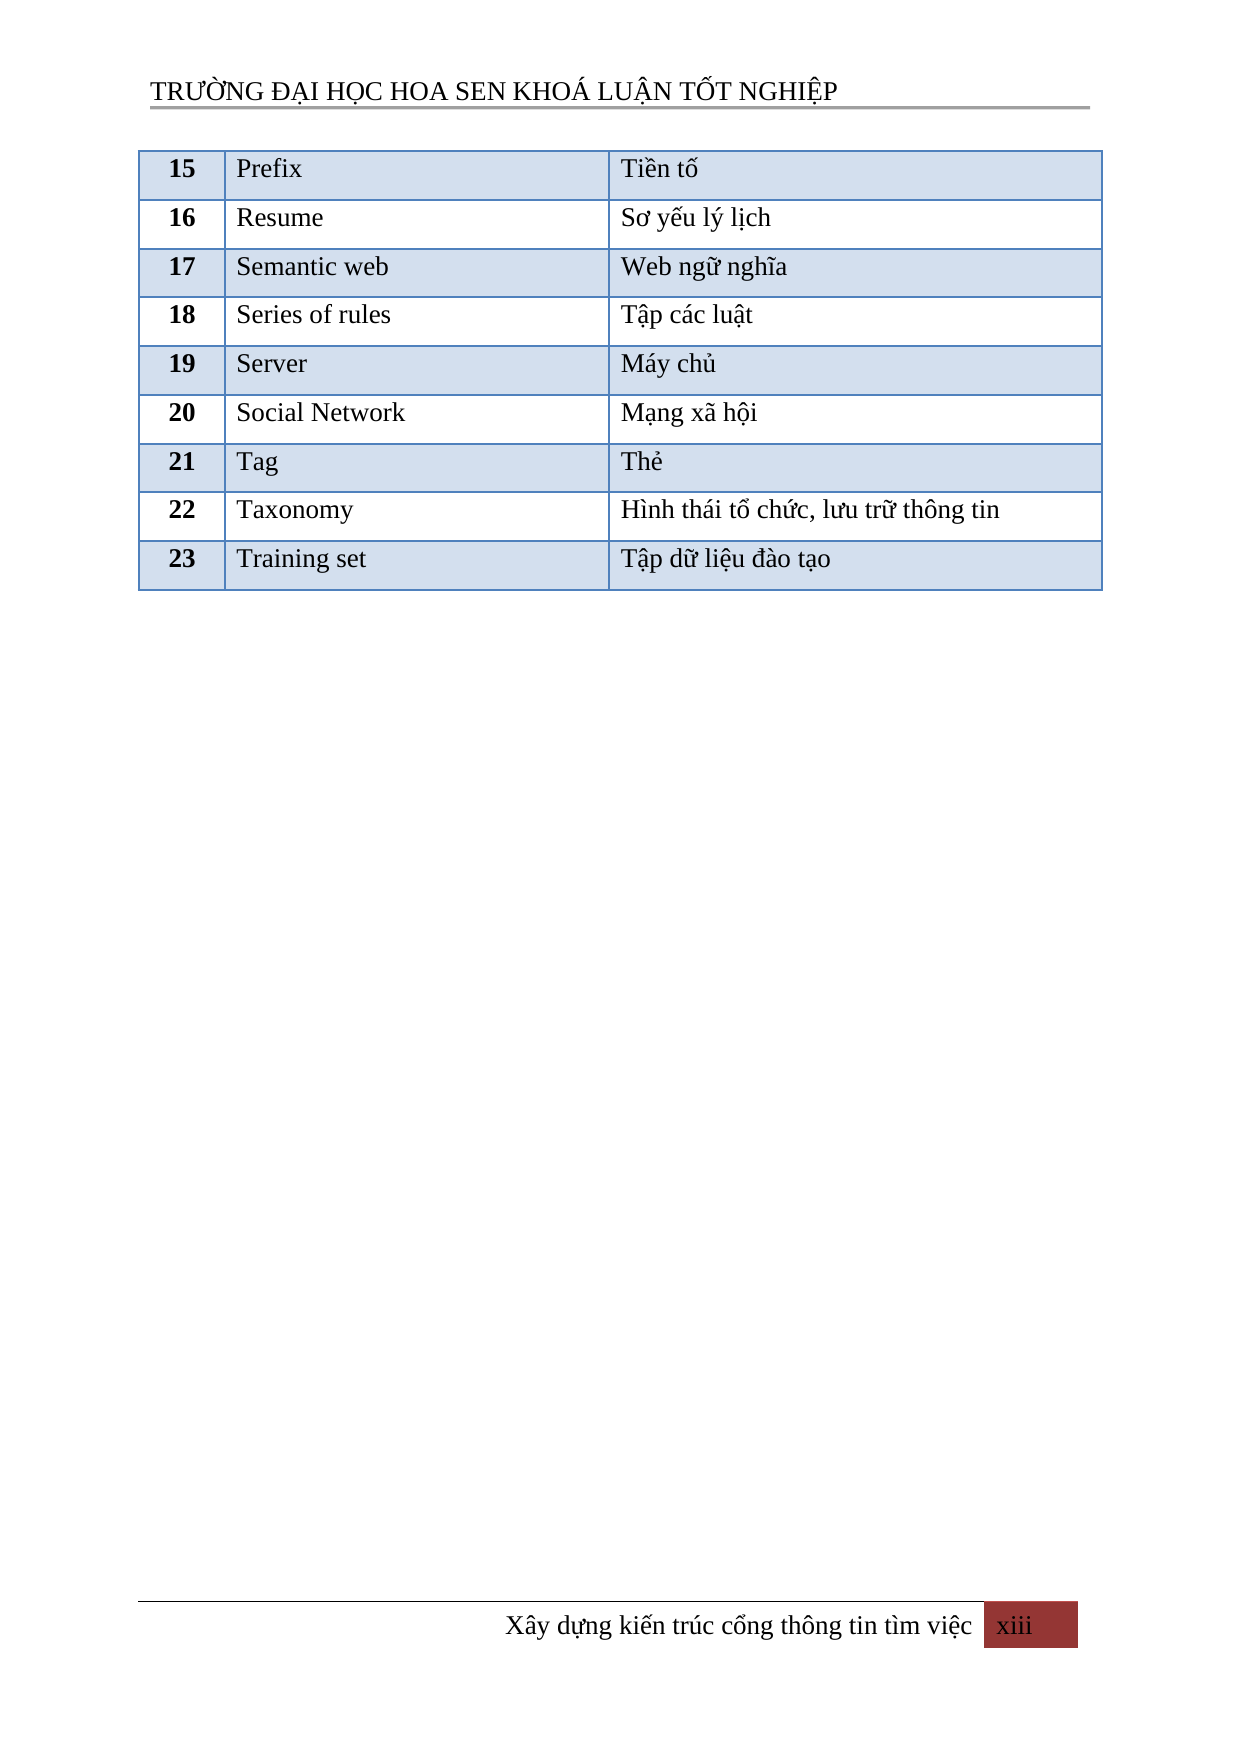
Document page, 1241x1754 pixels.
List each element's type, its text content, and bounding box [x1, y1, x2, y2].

table_cell 23 [140, 542, 224, 589]
table_cell Taxonomy [226, 493, 608, 540]
table_cell Prefix [226, 152, 608, 199]
table_cell Tập các luật [610, 298, 1101, 345]
table_cell Tập dữ liệu đào tạo [610, 542, 1101, 589]
table_cell Sơ yếu lý lịch [610, 201, 1101, 247]
table_cell Semantic web [226, 250, 608, 296]
table_cell Tiền tố [610, 152, 1101, 199]
table_cell Series of rules [226, 298, 608, 345]
table_cell Training set [226, 542, 608, 589]
table_cell 16 [140, 201, 224, 247]
table_cell Mạng xã hội [610, 396, 1101, 442]
table_cell 22 [140, 493, 224, 540]
table_cell Hình thái tổ chức, lưu trữ thông tin [610, 493, 1101, 540]
table_cell Máy chủ [610, 347, 1101, 394]
table_cell Resume [226, 201, 608, 247]
table_cell Thẻ [610, 445, 1101, 491]
table_cell 20 [140, 396, 224, 442]
table_cell 19 [140, 347, 224, 394]
table_cell 17 [140, 250, 224, 296]
table_cell Server [226, 347, 608, 394]
table_cell 15 [140, 152, 224, 199]
table_cell Social Network [226, 396, 608, 442]
table_cell 21 [140, 445, 224, 491]
table_cell Web ngữ nghĩa [610, 250, 1101, 296]
table_cell Tag [226, 445, 608, 491]
table_cell 18 [140, 298, 224, 345]
